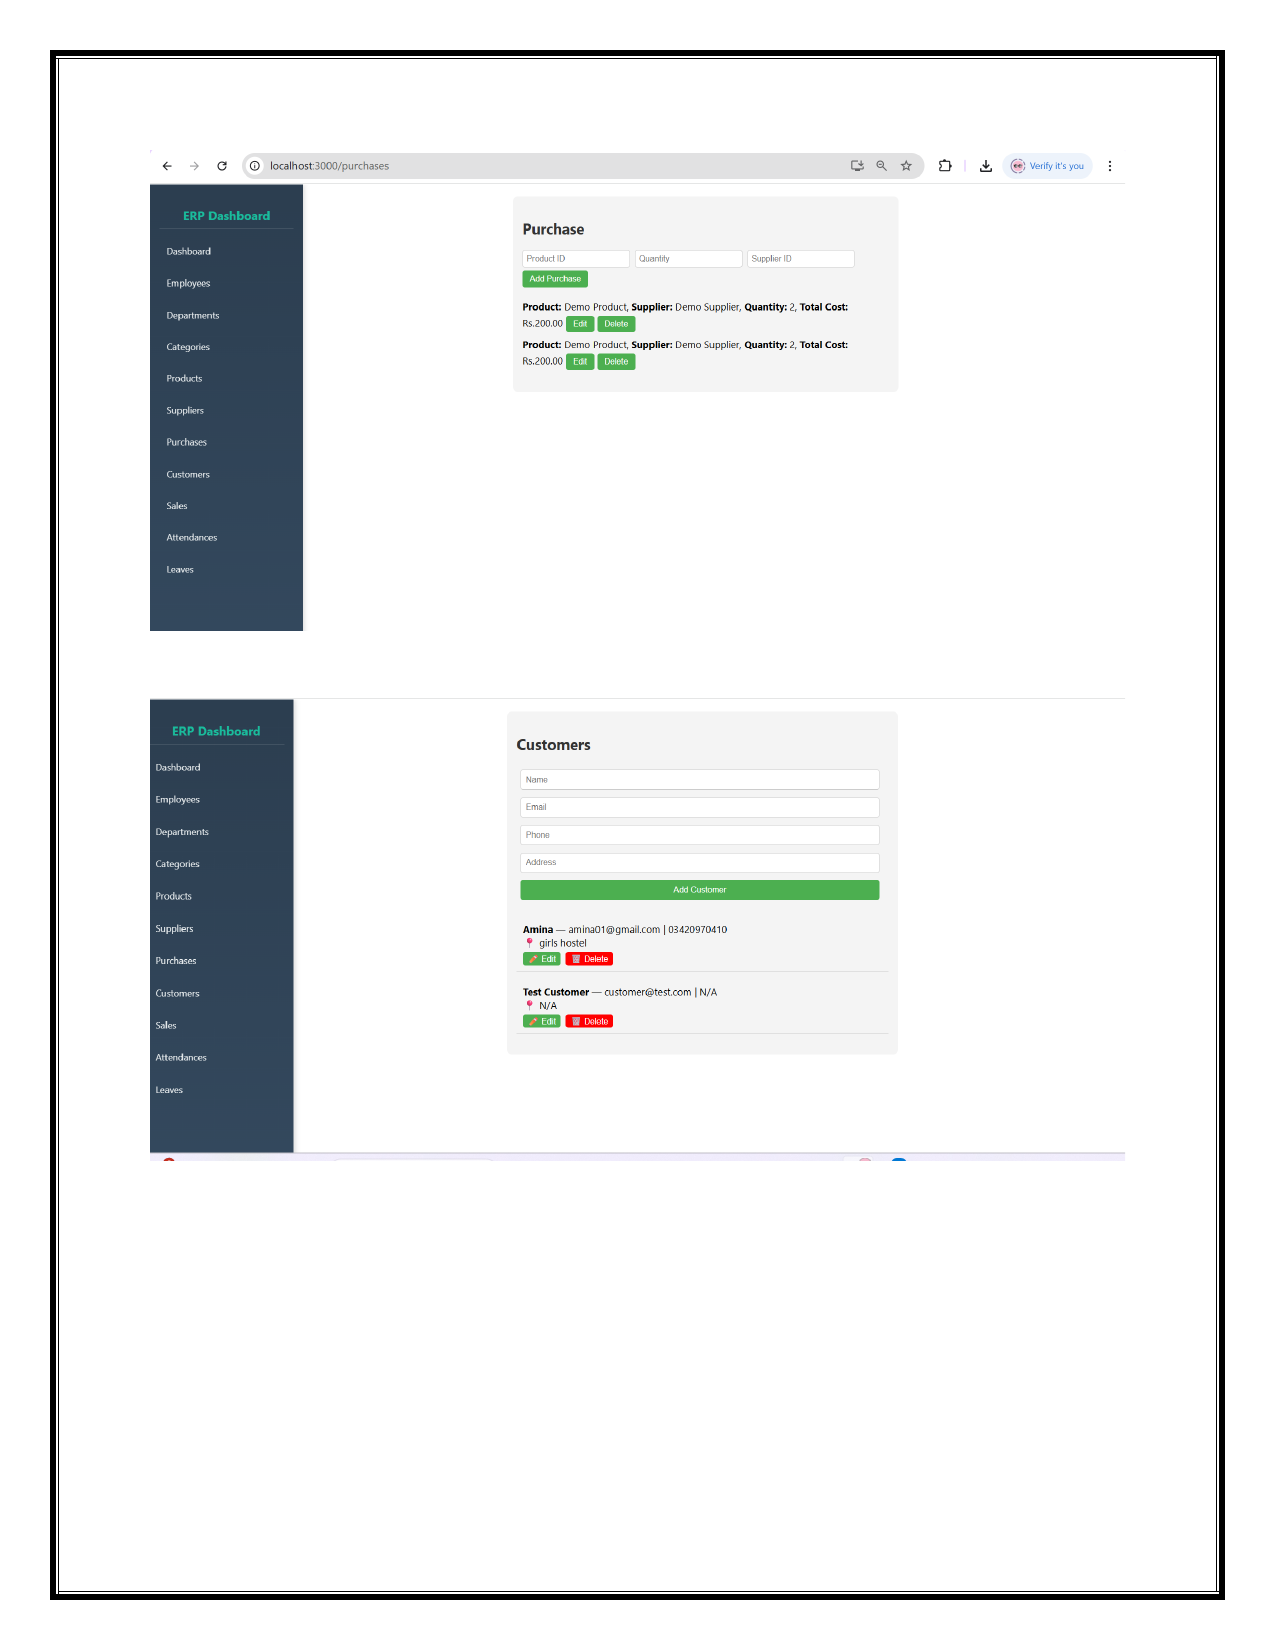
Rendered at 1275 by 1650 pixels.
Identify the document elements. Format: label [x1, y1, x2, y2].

picture [150, 150, 1125, 631]
picture [150, 982, 1125, 1464]
